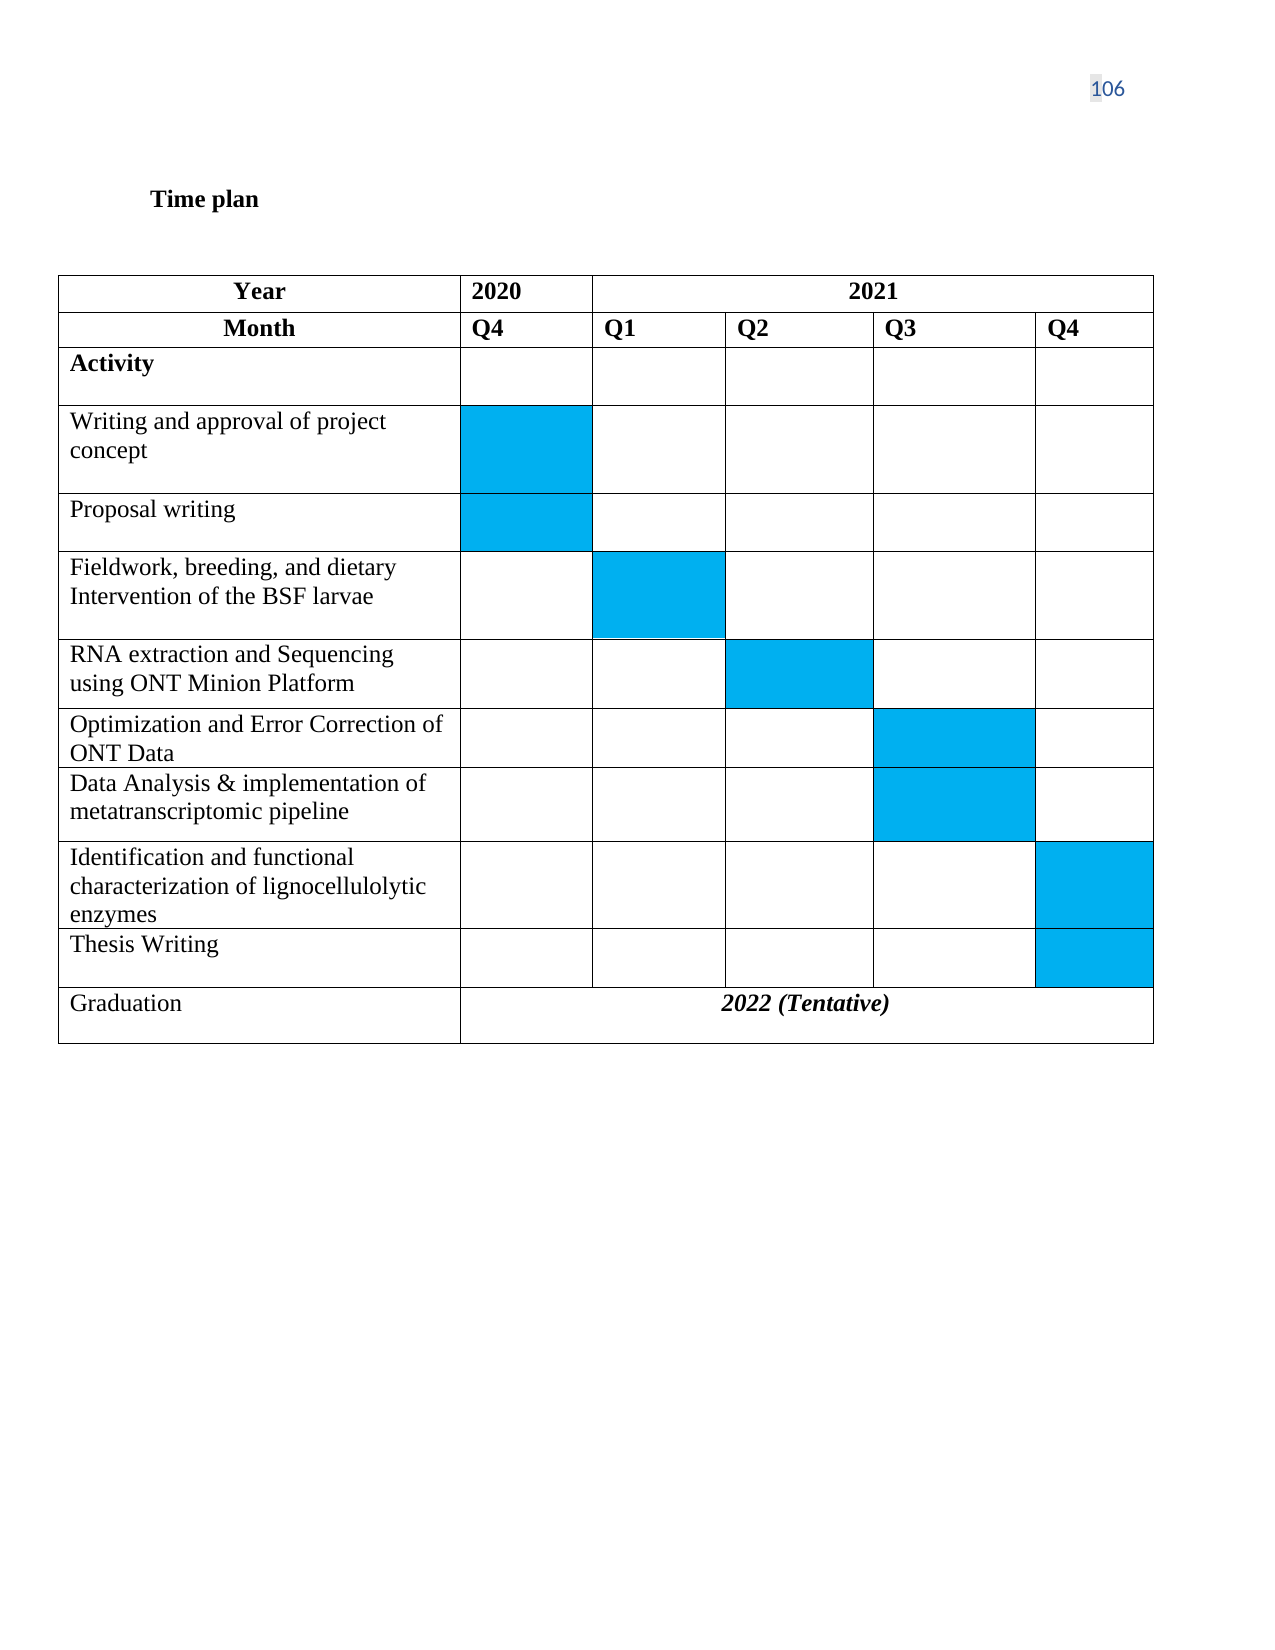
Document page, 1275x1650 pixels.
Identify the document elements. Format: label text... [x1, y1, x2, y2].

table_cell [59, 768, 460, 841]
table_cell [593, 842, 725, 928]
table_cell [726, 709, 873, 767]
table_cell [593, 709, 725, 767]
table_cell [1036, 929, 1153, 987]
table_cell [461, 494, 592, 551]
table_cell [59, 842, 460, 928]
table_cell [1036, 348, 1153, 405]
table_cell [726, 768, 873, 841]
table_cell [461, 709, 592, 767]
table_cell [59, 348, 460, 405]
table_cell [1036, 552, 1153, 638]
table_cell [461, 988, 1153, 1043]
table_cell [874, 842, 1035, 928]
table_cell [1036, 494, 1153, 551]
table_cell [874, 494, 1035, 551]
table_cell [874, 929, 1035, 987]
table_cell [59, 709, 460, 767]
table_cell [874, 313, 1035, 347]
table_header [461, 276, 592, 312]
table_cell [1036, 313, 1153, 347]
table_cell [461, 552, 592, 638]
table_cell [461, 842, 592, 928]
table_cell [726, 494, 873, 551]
subtitle Time plan [150, 184, 1125, 213]
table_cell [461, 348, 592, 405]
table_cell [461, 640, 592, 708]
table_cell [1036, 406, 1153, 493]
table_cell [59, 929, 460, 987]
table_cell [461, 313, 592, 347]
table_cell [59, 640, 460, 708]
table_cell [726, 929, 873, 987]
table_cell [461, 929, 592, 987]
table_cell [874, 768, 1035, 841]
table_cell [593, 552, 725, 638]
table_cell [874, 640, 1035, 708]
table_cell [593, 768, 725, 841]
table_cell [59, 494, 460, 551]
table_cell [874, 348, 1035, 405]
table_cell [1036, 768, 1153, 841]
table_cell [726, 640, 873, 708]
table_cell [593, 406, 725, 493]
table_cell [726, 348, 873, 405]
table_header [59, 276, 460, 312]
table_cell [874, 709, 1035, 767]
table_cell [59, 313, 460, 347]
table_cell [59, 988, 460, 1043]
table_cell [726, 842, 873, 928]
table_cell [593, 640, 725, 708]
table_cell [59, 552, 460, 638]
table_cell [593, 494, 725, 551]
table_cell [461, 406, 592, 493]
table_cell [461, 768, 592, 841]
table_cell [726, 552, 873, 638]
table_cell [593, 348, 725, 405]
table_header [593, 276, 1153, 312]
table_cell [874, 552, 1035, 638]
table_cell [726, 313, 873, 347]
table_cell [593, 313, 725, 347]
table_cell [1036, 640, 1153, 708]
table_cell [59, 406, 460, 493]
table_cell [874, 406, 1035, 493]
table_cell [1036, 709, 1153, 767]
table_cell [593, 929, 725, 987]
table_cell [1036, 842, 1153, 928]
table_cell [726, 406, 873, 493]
